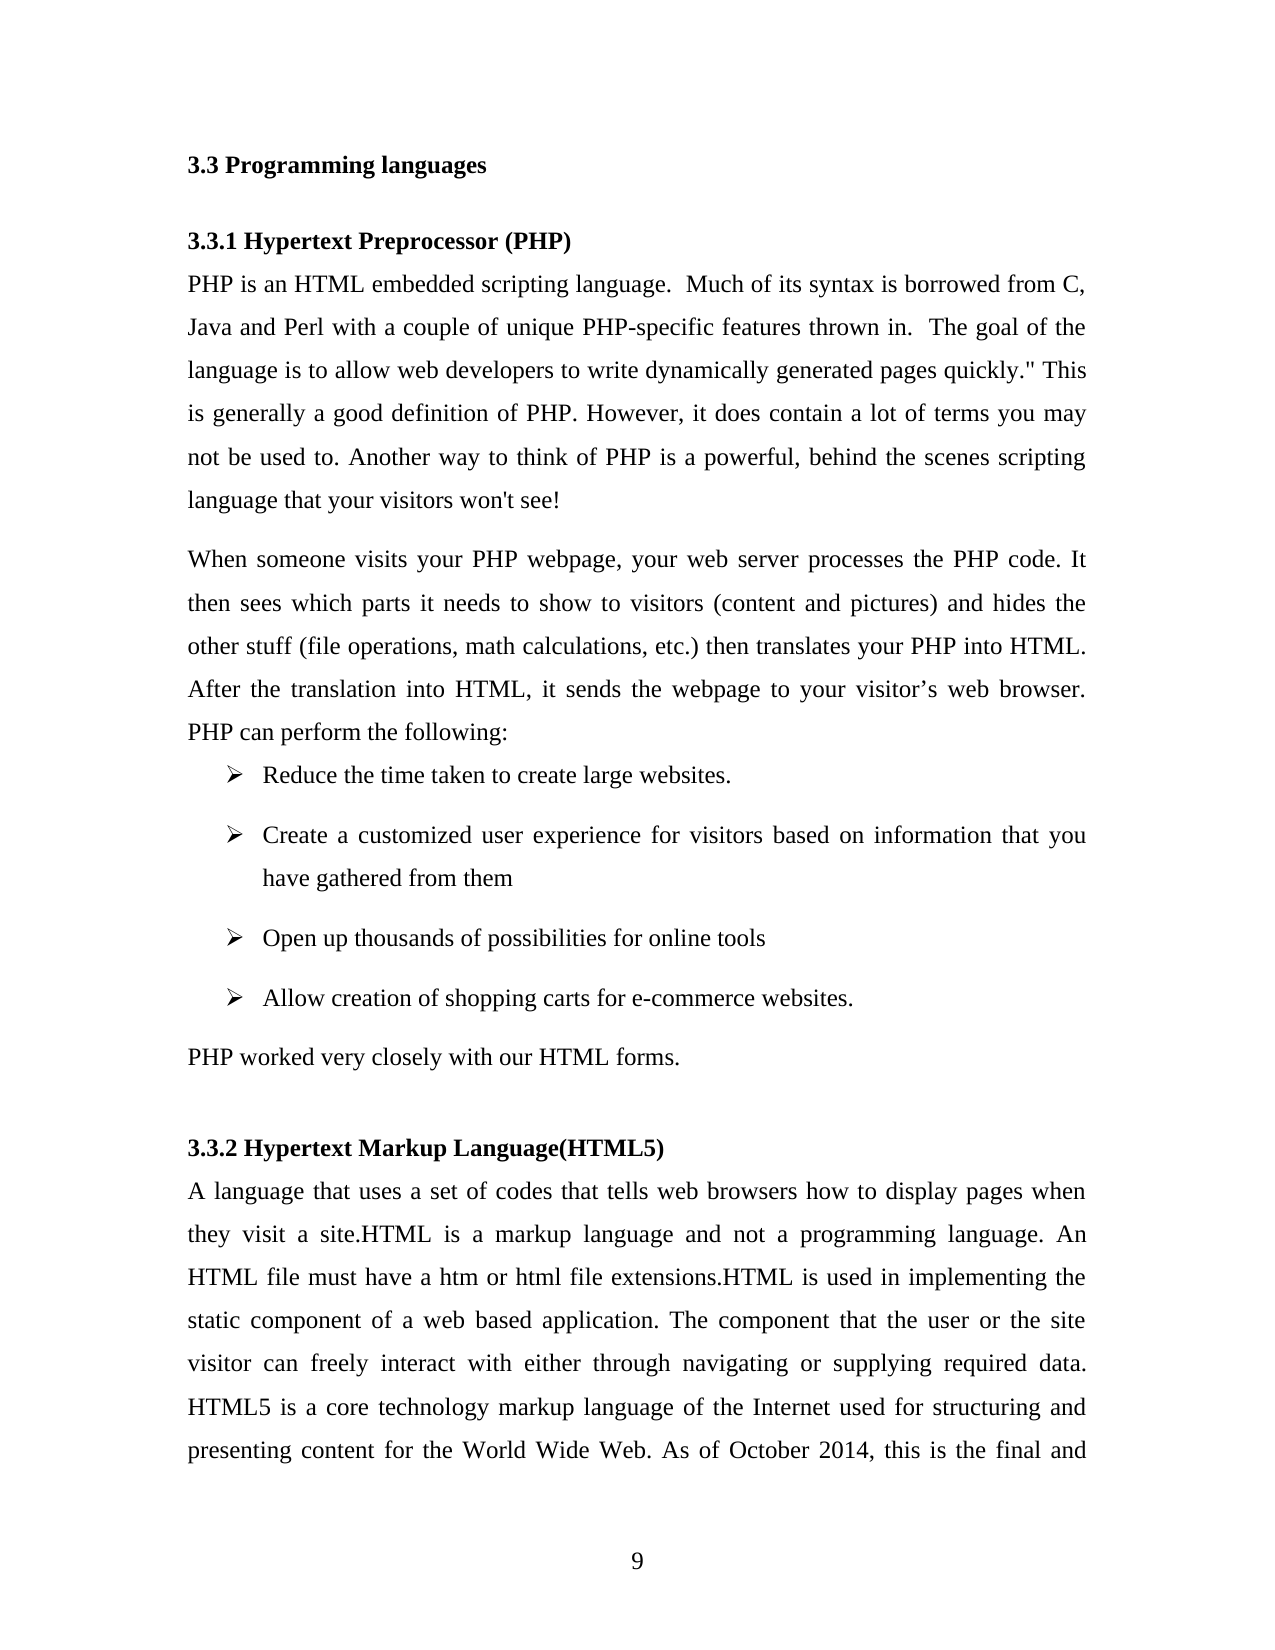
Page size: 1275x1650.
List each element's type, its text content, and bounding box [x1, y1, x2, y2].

text When someone visits your PHP webpage, your web server processes the PHP code. It then sees which parts it needs to show to visitors (content and pictures) and hides the other stuff (file operations, math calculations, etc.) then translates your PHP into HTML. After the translation into HTML, it sends the webpage to your visitor’s web browser. PHP can perform the following: [187, 544, 1087, 746]
subtitle 3.3.1 Hypertext Preprocessor (PHP) [187, 226, 1087, 255]
subtitle 3.3.2 Hypertext Markup Language(HTML5) [187, 1133, 1087, 1162]
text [187, 1176, 1087, 1463]
list Create a customized user experience for visitors based on information that you have gathered from them [225, 820, 1087, 892]
text PHP is an HTML embedded scripting language. Much of its syntax is borrowed from C, Java and Perl with a couple of unique PHP-specific features thrown in. The goal of the language is to allow web developers to write dynamically generated pages quickly." This is generally a good definition of PHP. However, it does contain a lot of terms you may not be used to. Another way to think of PHP is a powerful, behind the scenes scripting language that your visitors won't see! [187, 269, 1087, 513]
subtitle 3.3 Programming languages [187, 150, 1087, 179]
list Allow creation of shopping carts for e-commerce websites. [225, 983, 1087, 1011]
list Reduce the time taken to create large websites. [225, 760, 1087, 789]
text PHP worked very closely with our HTML forms. [187, 1042, 1087, 1071]
list Open up thousands of possibilities for online tools [225, 923, 1087, 952]
